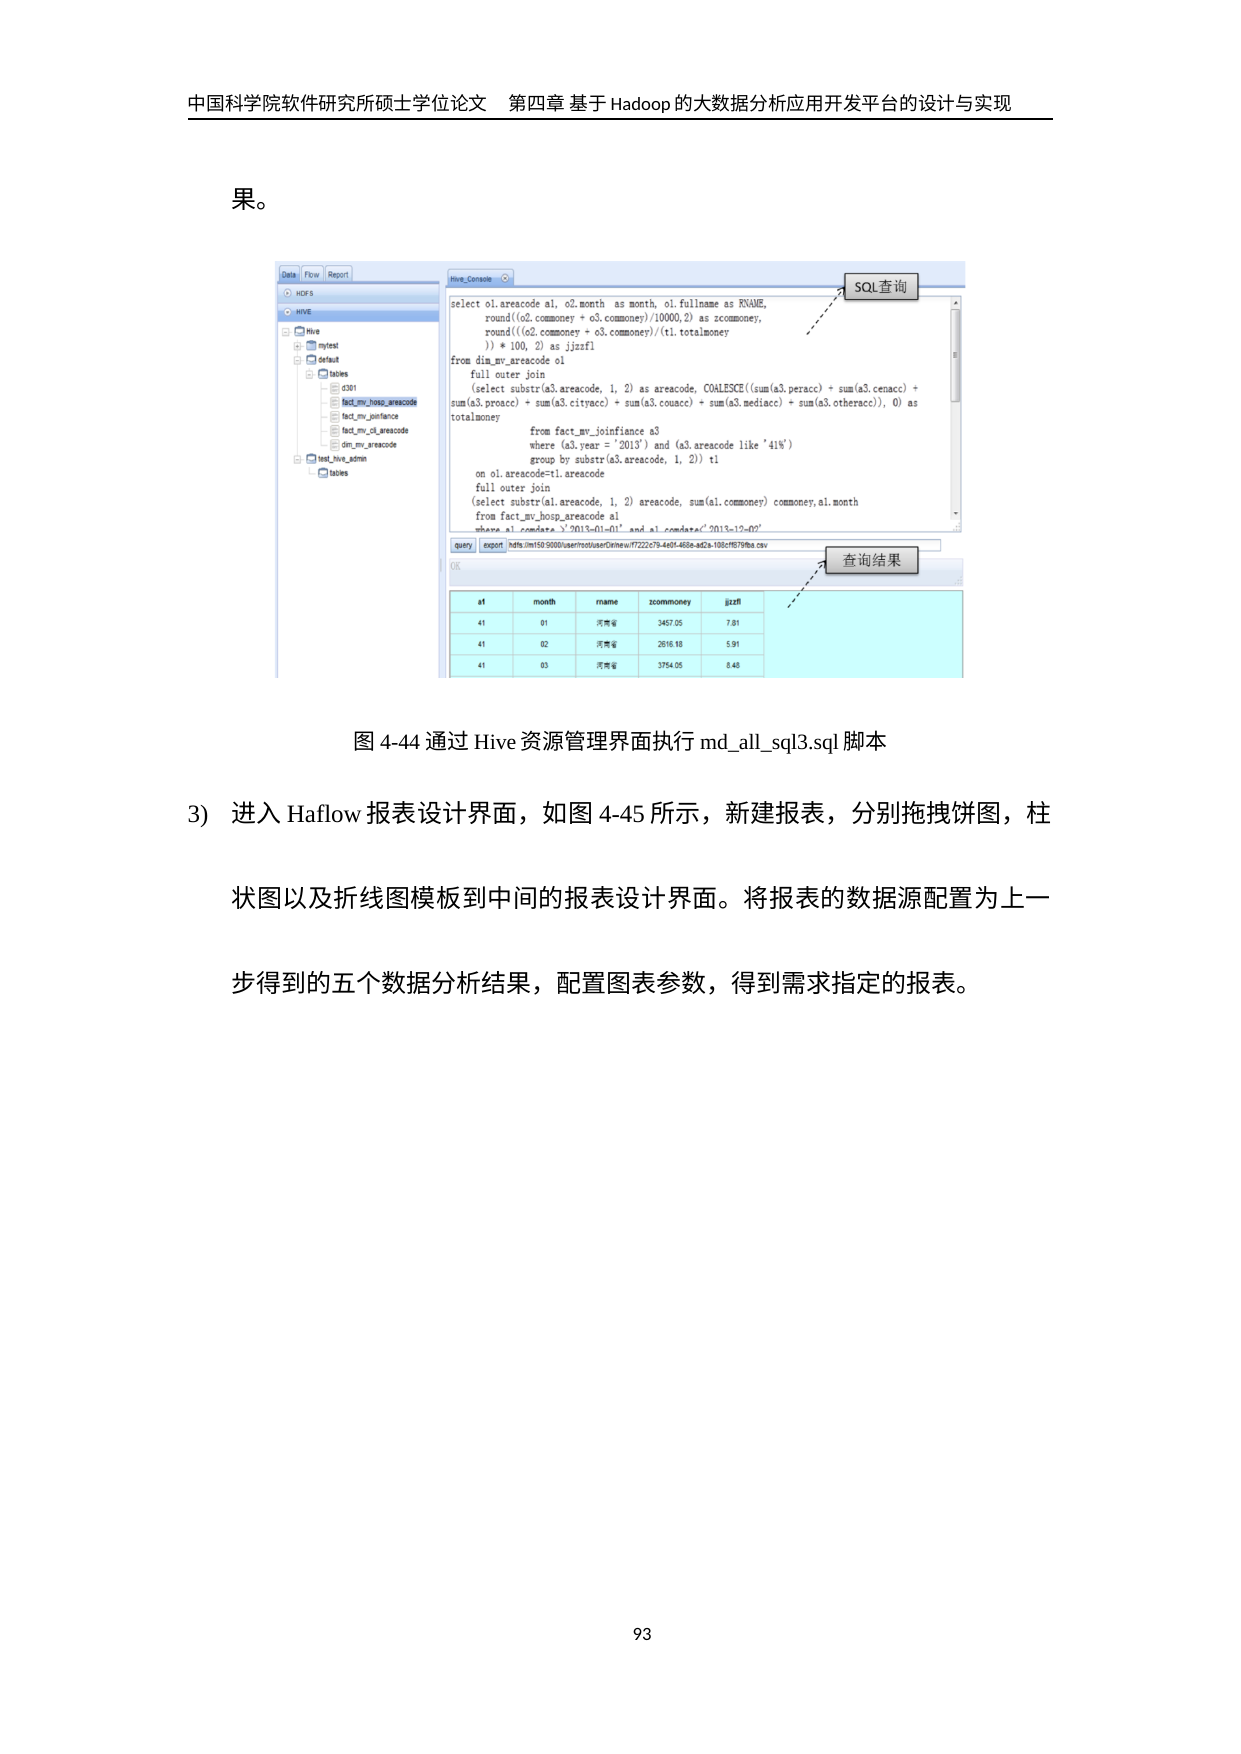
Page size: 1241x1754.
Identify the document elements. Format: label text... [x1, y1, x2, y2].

picture [274, 261, 966, 678]
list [187, 164, 1053, 232]
